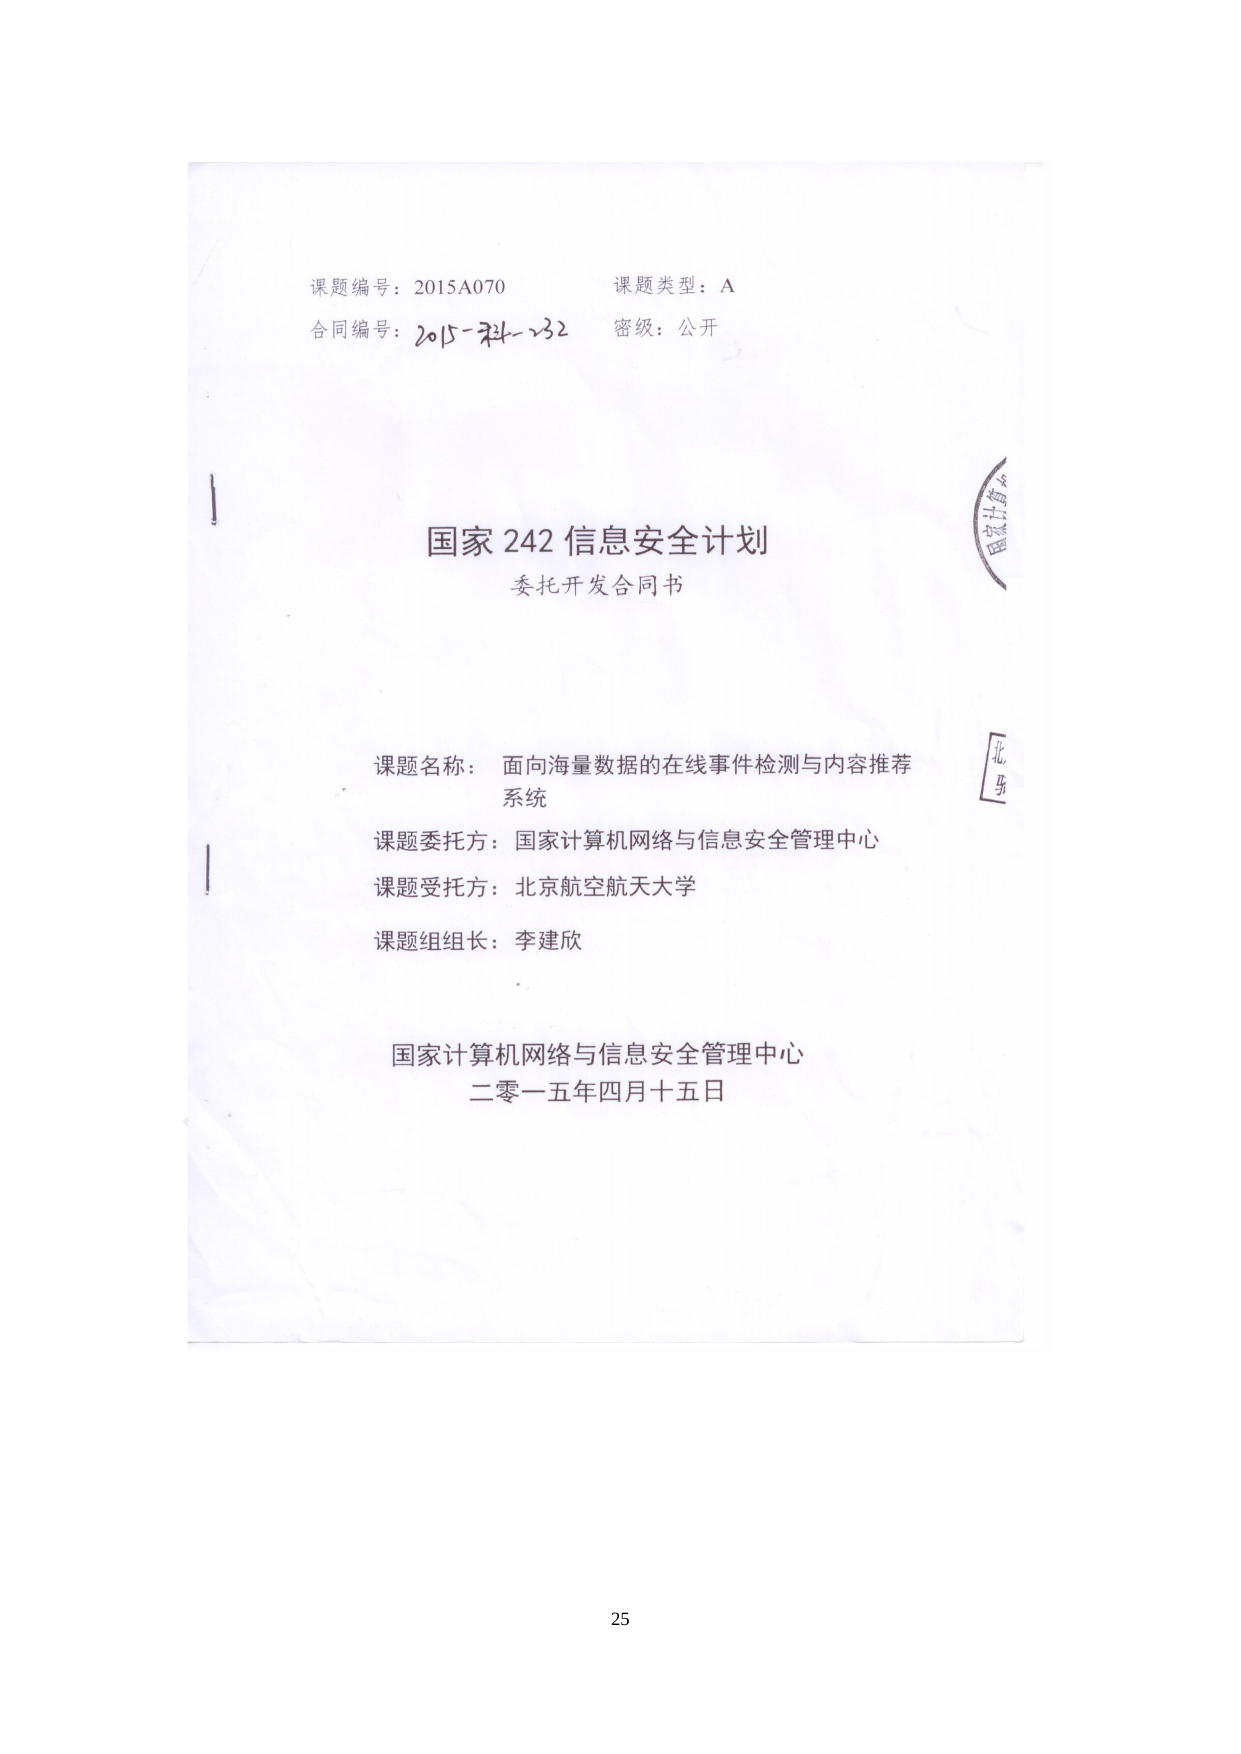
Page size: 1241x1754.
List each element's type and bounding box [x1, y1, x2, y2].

picture [187, 162, 1053, 1352]
